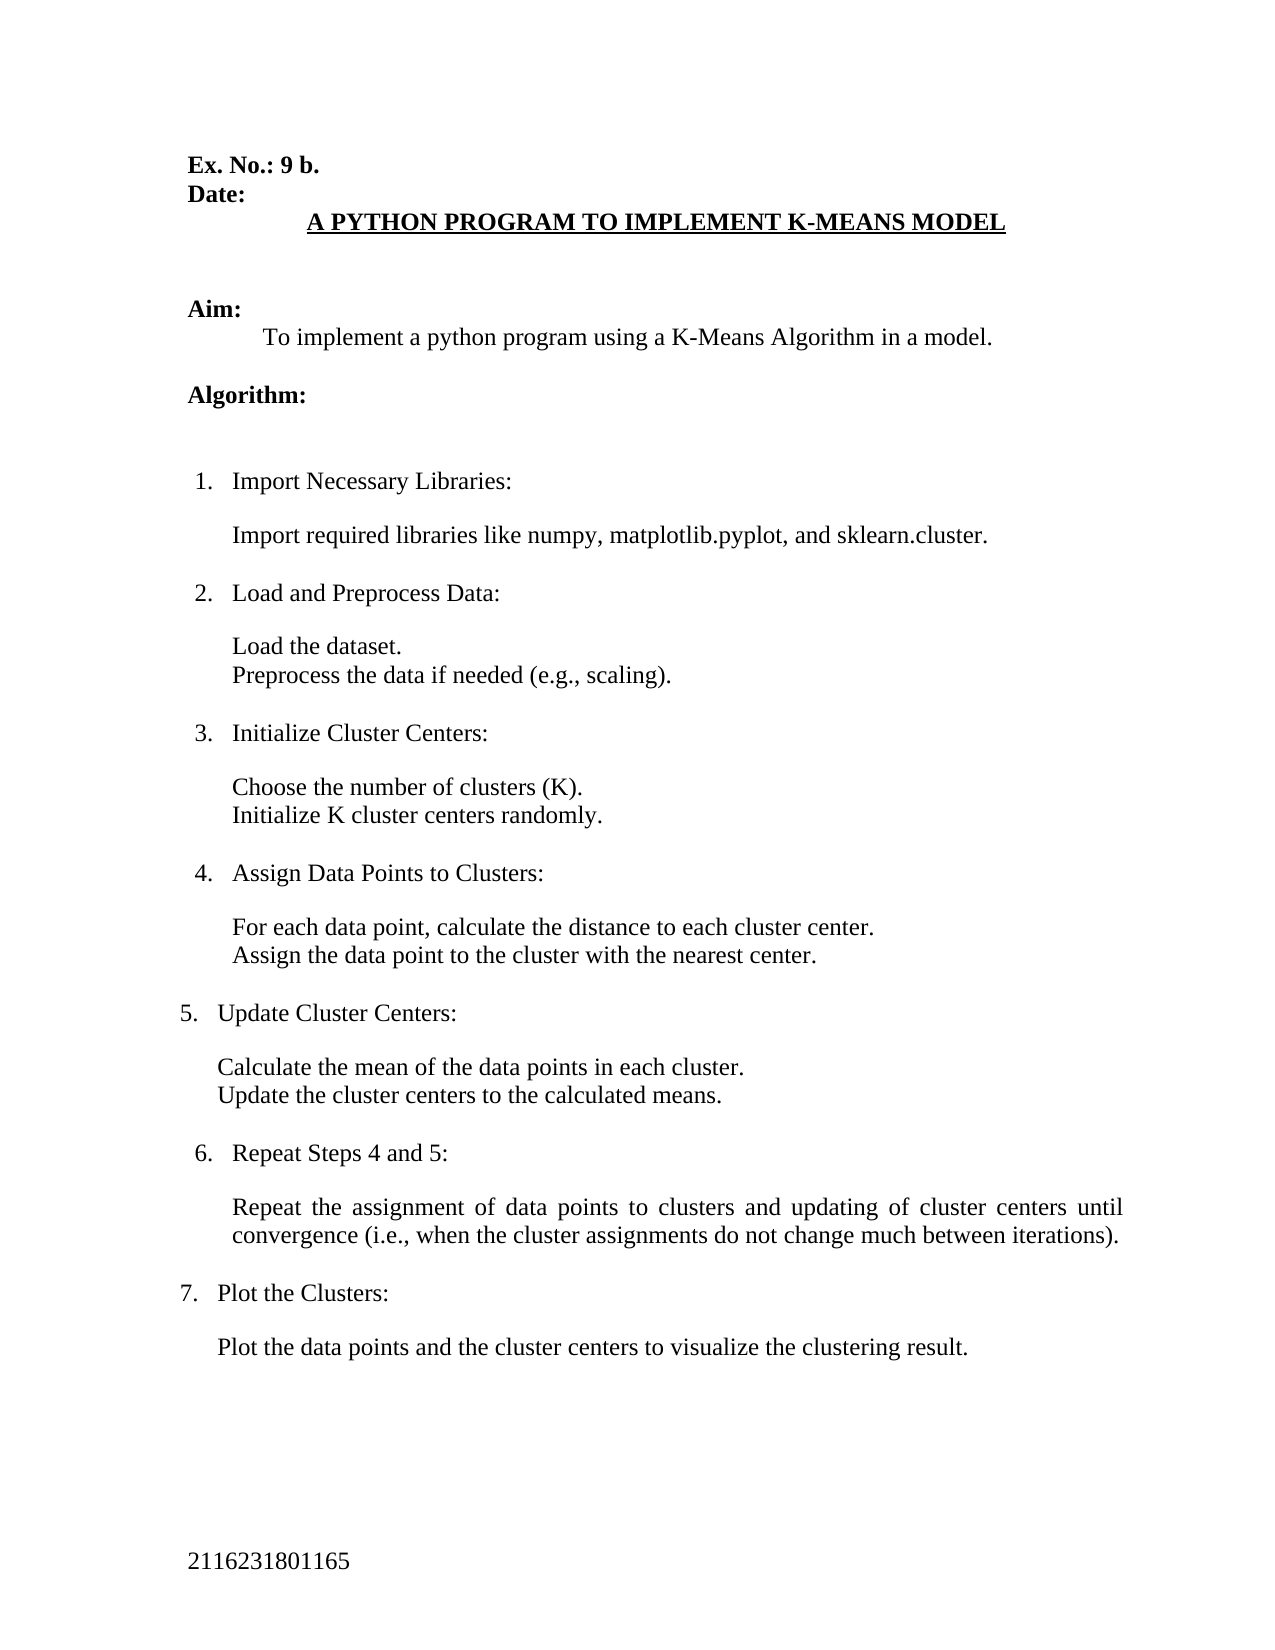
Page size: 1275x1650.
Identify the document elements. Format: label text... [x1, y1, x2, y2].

text Date: [187, 179, 1125, 207]
text Choose the number of clusters (K). [232, 772, 1125, 800]
list Assign Data Points to Clusters: [194, 858, 1125, 887]
list Update Cluster Centers: [179, 998, 1125, 1027]
text Algorithm: [187, 380, 1125, 409]
text Ex. No.: 9 b. [187, 150, 1125, 179]
text Update the cluster centers to the calculated means. [217, 1081, 1125, 1109]
text Import required libraries like numpy, matplotlib.pyplot, and sklearn.cluster. [187, 520, 1125, 549]
text Plot the data points and the cluster centers to visualize the clustering result. [187, 1332, 1125, 1361]
list Plot the Clusters: [179, 1278, 1125, 1307]
text Assign the data point to the cluster with the nearest center. [232, 940, 1125, 969]
list Import Necessary Libraries: [194, 466, 1125, 495]
text For each data point, calculate the distance to each cluster center. [232, 912, 1125, 940]
text To implement a python program using a K-Means Algorithm in a model. [187, 322, 1125, 351]
text Initialize K cluster centers randomly. [232, 800, 1125, 829]
text Repeat the assignment of data points to clusters and updating of cluster centers until convergence (i.e., when the cluster assignments do not change much between iterations). [232, 1192, 1125, 1249]
text Preprocess the data if needed (e.g., scaling). [232, 660, 1125, 689]
text A PYTHON PROGRAM TO IMPLEMENT K-MEANS MODEL [187, 207, 1125, 236]
text Aim: [187, 294, 1125, 322]
list Initialize Cluster Centers: [194, 718, 1125, 746]
list Repeat Steps 4 and 5: [194, 1138, 1125, 1167]
text Calculate the mean of the data points in each cluster. [217, 1052, 1125, 1081]
list Load and Preprocess Data: [194, 578, 1125, 606]
text Load the dataset. [232, 631, 1125, 660]
